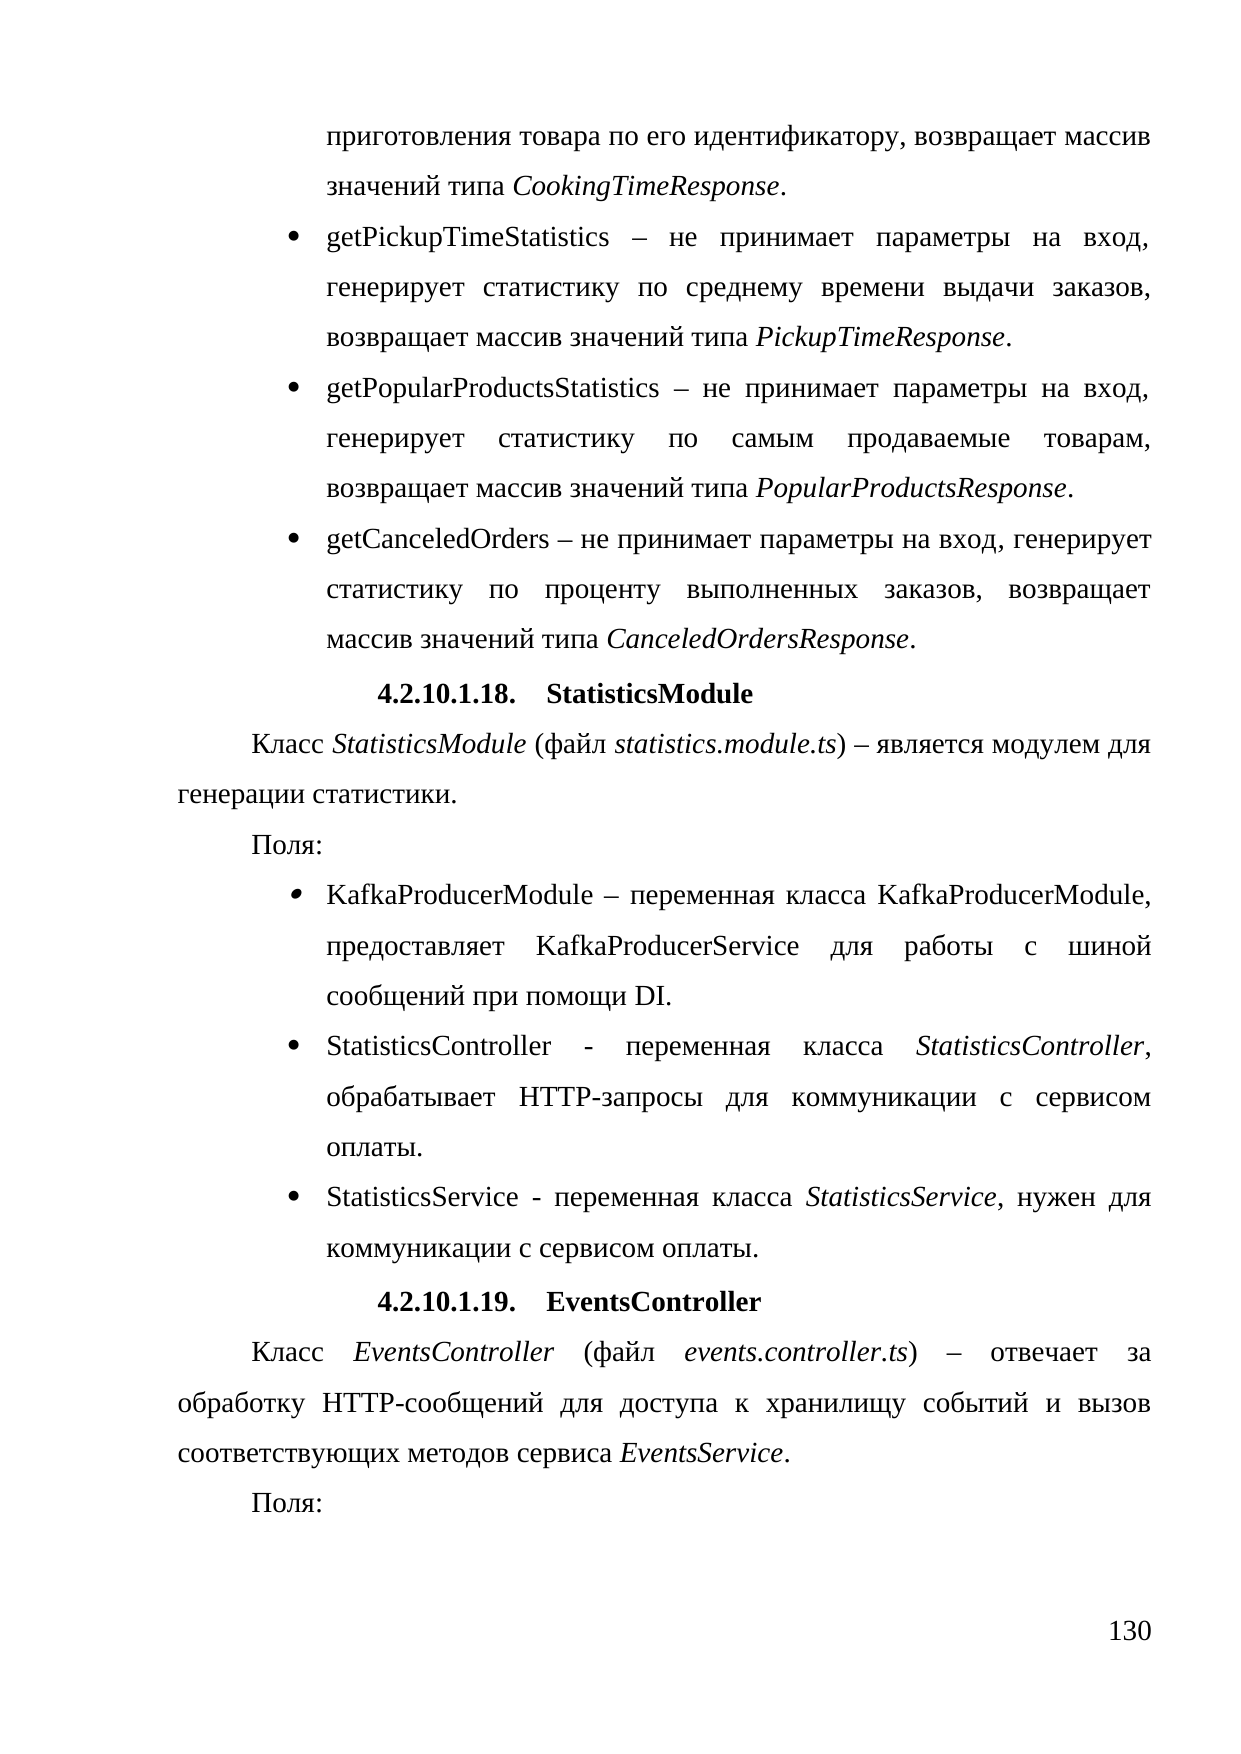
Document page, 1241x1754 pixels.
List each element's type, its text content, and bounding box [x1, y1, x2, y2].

list StatisticsService - переменная класса StatisticsService, нужен для коммуникации с сервисом оплаты. [288, 1179, 1152, 1263]
text Поля: [177, 827, 1152, 861]
list KafkaProducerModule – переменная класса KafkaProducerModule, предоставляет KafkaProducerService для работы с шиной сообщений при помощи DI. [288, 877, 1152, 1012]
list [288, 118, 1152, 202]
text Поля: [177, 1486, 1152, 1519]
list StatisticsController - переменная класса StatisticsController, обрабатывает HTTP-запросы для коммуникации с сервисом оплаты. [288, 1028, 1152, 1163]
list getPickupTimeStatistics – не принимает параметры на вход, генерирует статистику по среднему времени выдачи заказов, возвращает массив значений типа PickupTimeResponse. [288, 219, 1152, 353]
text Класс StatisticsModule (файл statistics.module.ts) – является модулем для генерации статистики. [177, 726, 1152, 810]
subtitle EventsController [377, 1284, 1152, 1318]
subtitle StatisticsModule [377, 676, 1152, 709]
text Класс EventsController (файл events.controller.ts) – отвечает за обработку HTTP-сообщений для доступа к хранилищу событий и вызов соответствующих методов сервиса EventsService. [177, 1334, 1152, 1469]
list getPopularProductsStatistics – не принимает параметры на вход, генерирует статистику по самым продаваемые товарам, возвращает массив значений типа PopularProductsResponse. [288, 370, 1152, 504]
list getCanceledOrders – не принимает параметры на вход, генерирует статистику по проценту выполненных заказов, возвращает массив значений типа CanceledOrdersResponse. [288, 521, 1152, 655]
